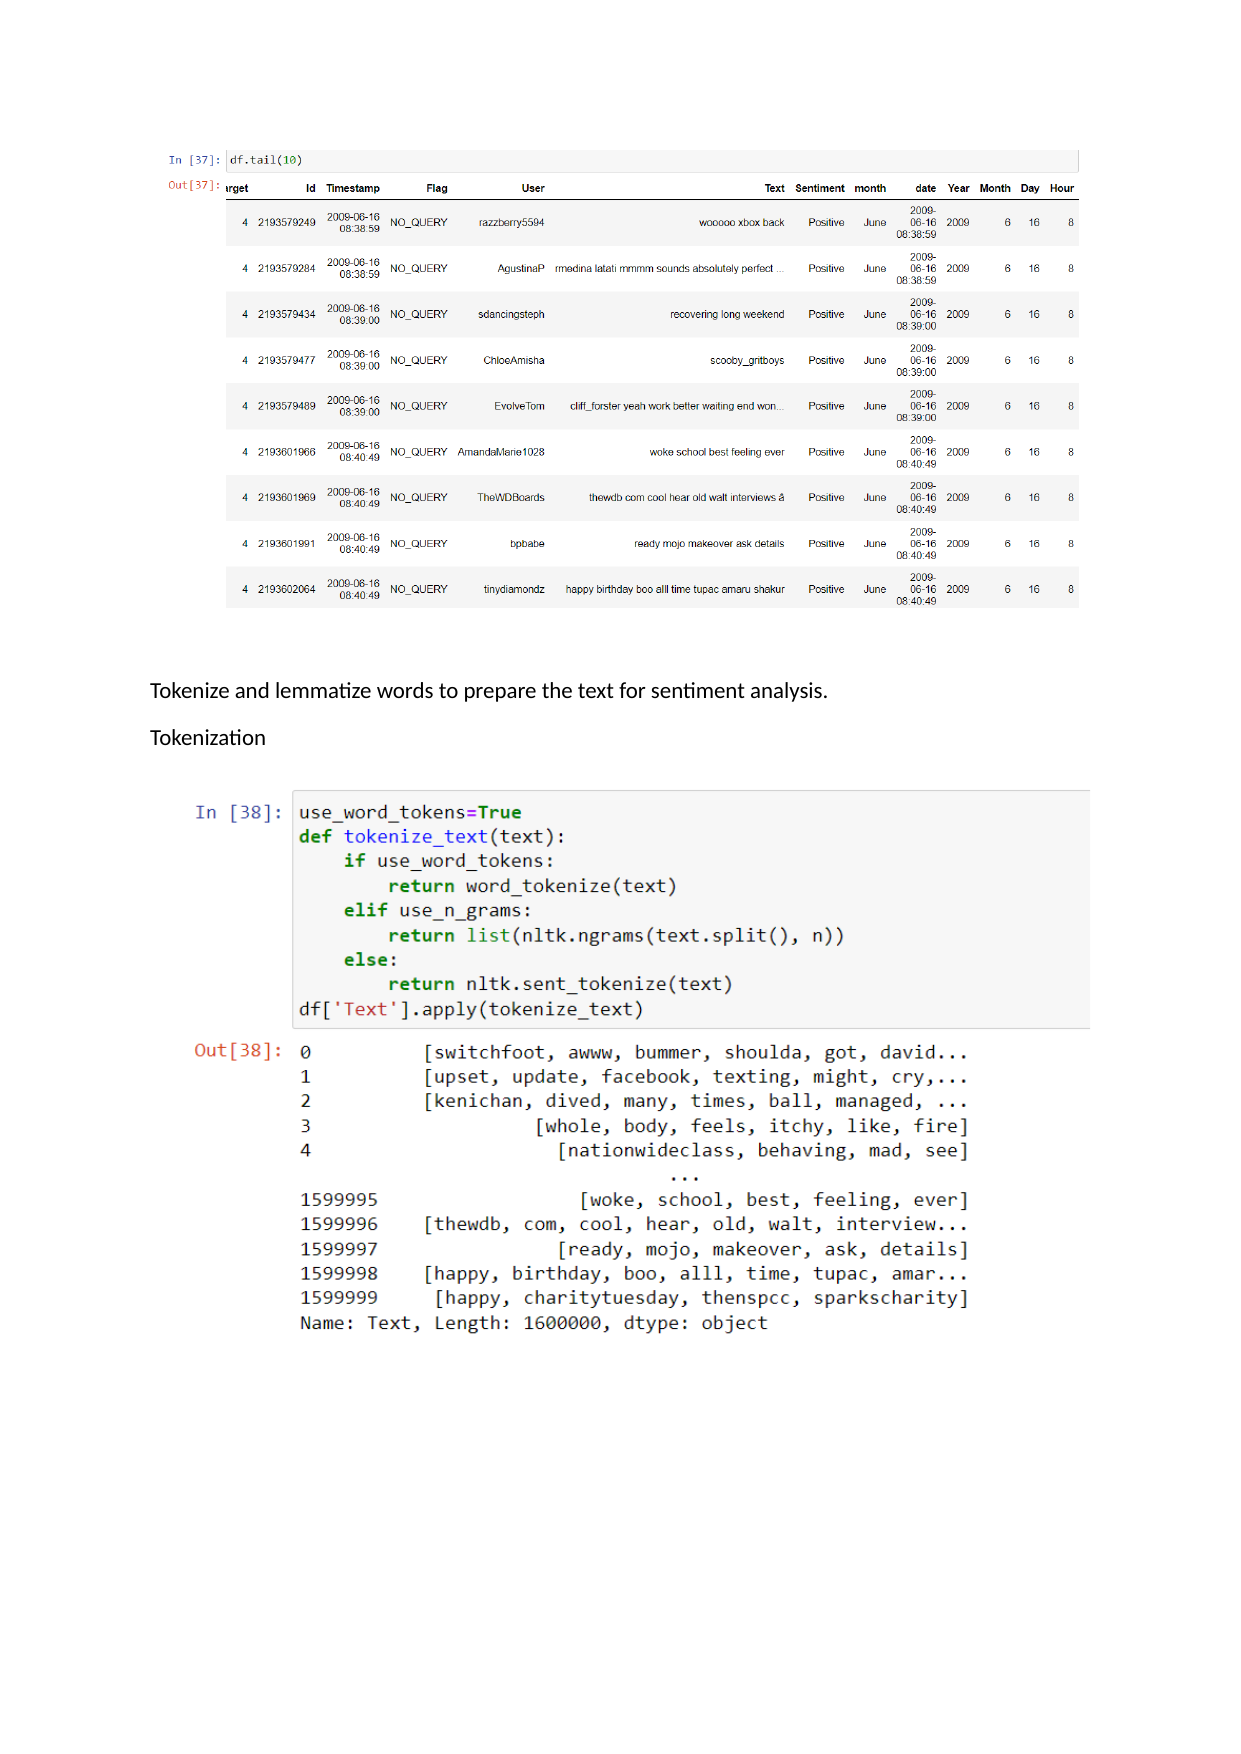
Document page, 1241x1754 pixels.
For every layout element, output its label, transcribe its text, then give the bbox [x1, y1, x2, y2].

text Tokenize and lemmatize words to prepare the text for sentiment analysis. [150, 676, 1090, 704]
text Tokenization [150, 723, 1090, 751]
picture [150, 770, 1091, 1367]
picture [150, 150, 1091, 608]
